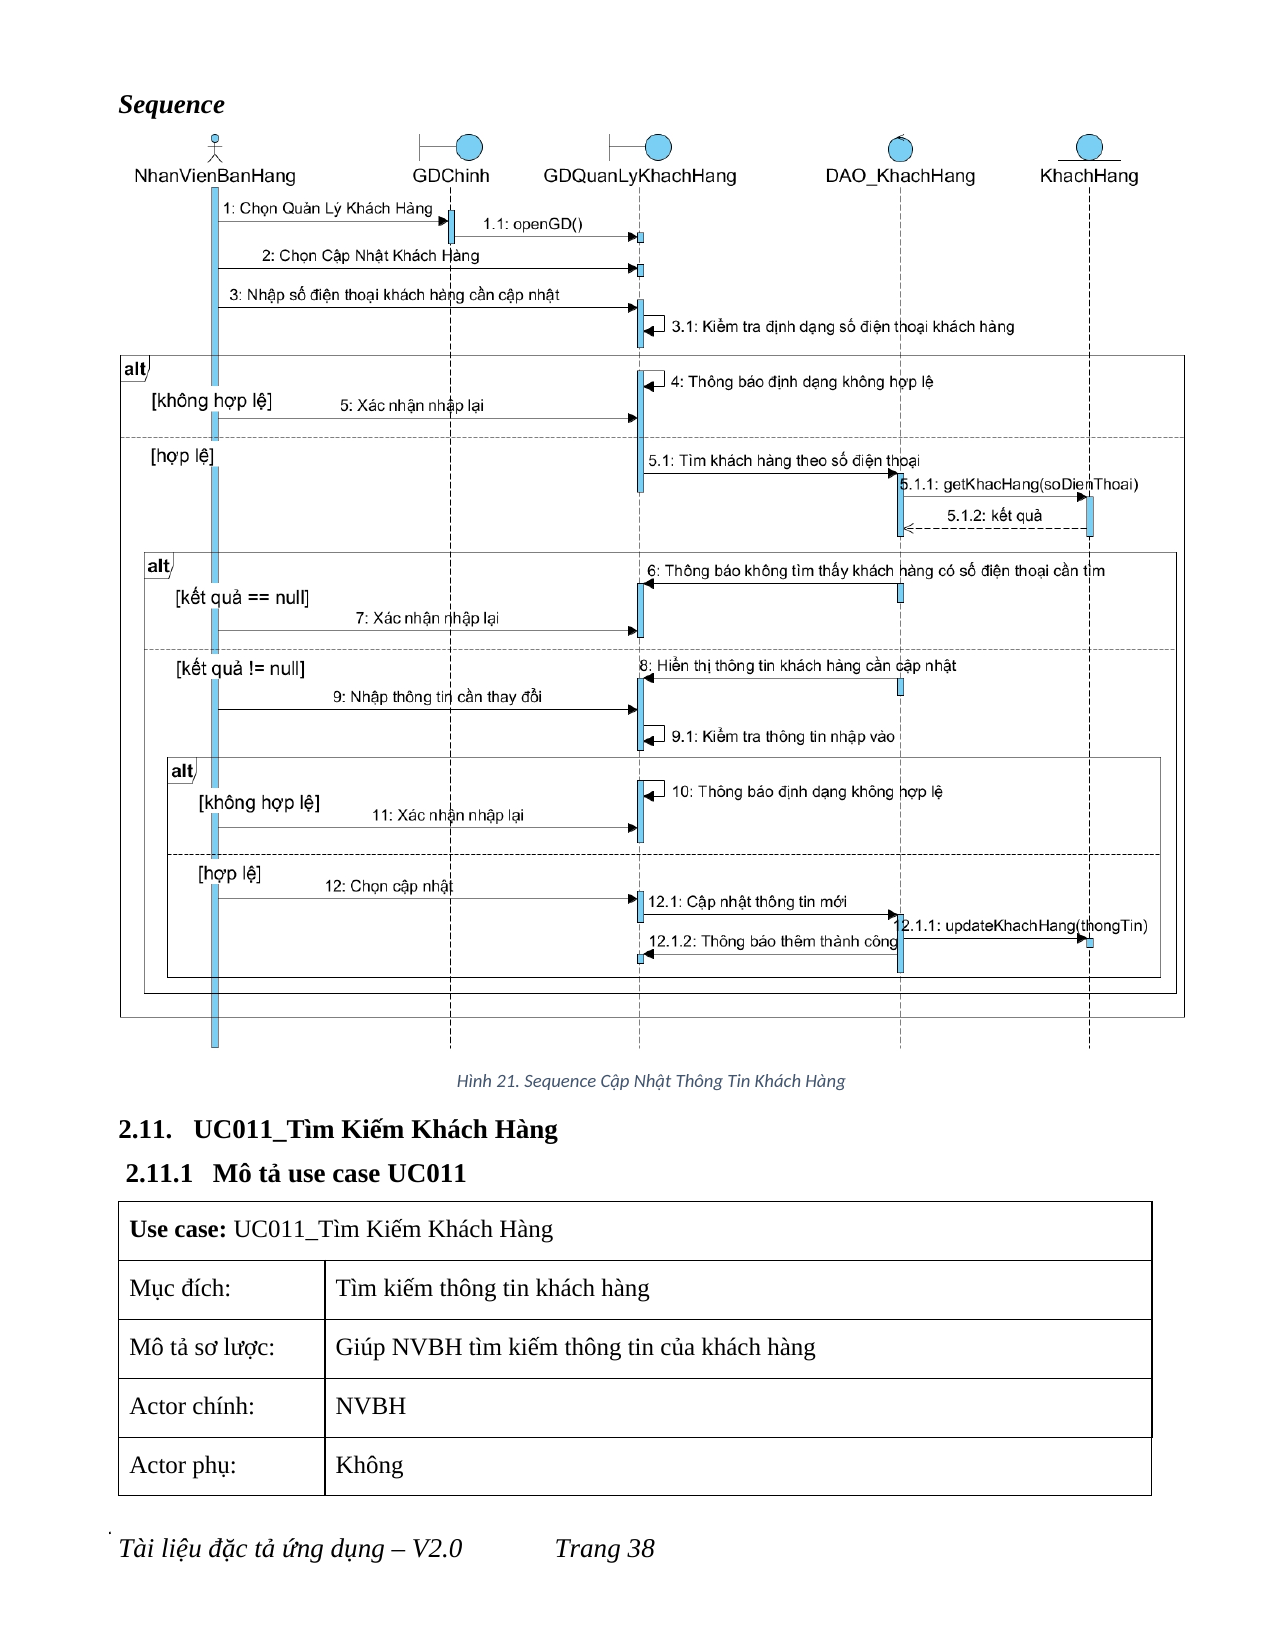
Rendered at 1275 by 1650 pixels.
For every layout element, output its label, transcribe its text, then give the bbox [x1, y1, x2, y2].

table_cell Actor phụ: [119, 1438, 324, 1495]
text Mô tả use case UC011 [193, 1157, 1186, 1188]
table_cell Giúp NVBH tìm kiếm thông tin của khách hàng [326, 1320, 1151, 1378]
table_header Use case: UC011_Tìm Kiếm Khách Hàng [119, 1202, 1151, 1259]
table_cell Mô tả sơ lược: [119, 1320, 324, 1378]
picture [118, 132, 1187, 1051]
table_cell NVBH [326, 1379, 1151, 1437]
table_cell Tìm kiếm thông tin khách hàng [326, 1261, 1151, 1318]
table_cell Mục đích: [119, 1261, 324, 1318]
text UC011_Tìm Kiếm Khách Hàng [118, 1113, 1186, 1144]
table_cell Không [326, 1438, 1151, 1495]
text Sequence [118, 89, 1186, 120]
table_cell Actor chính: [119, 1379, 324, 1437]
